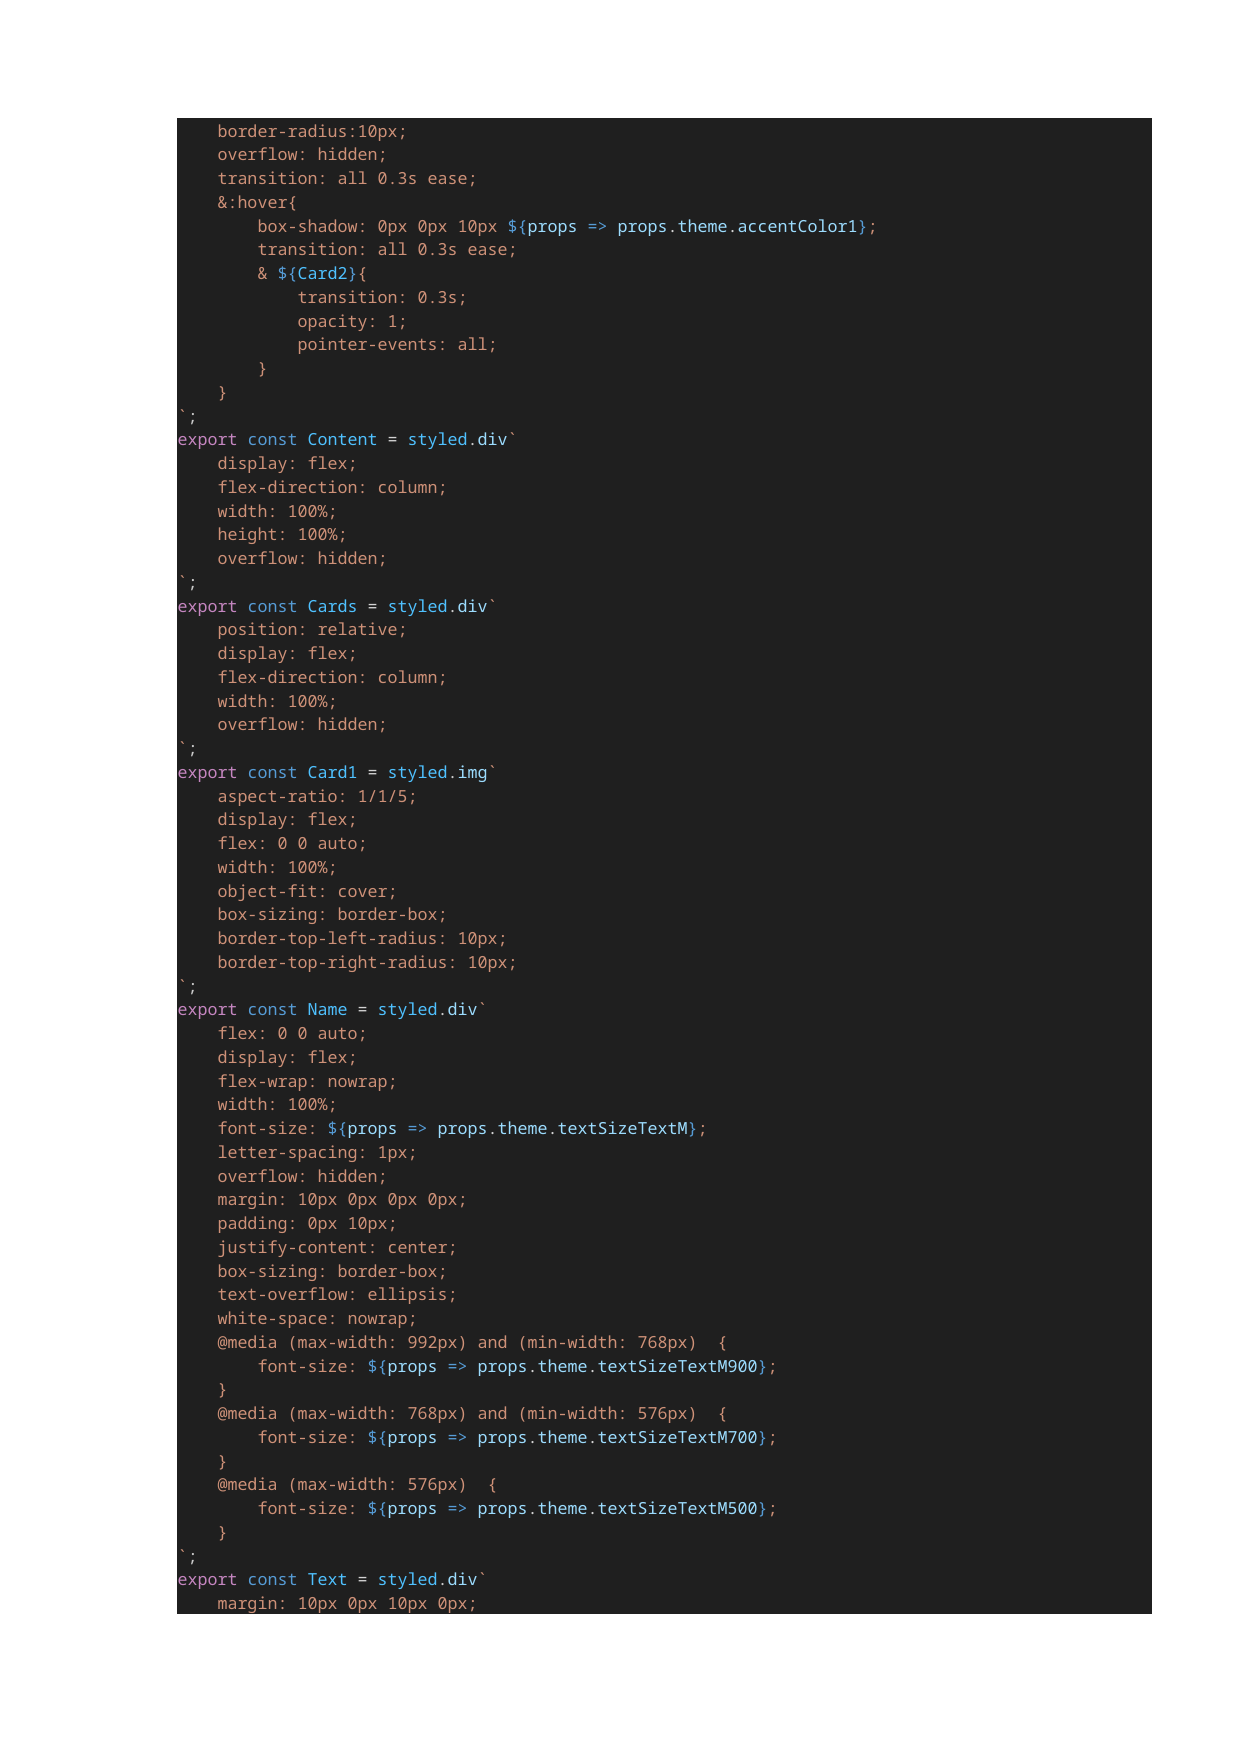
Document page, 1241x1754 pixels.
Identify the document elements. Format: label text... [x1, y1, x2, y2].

text box-sizing: border-box; [177, 902, 1152, 926]
text flex: 0 0 auto; [177, 1021, 1152, 1044]
text flex-wrap: nowrap; [177, 1068, 1152, 1092]
text opacity: 1; [177, 308, 1152, 332]
text margin: 10px 0px 0px 0px; [177, 1187, 1152, 1211]
text @media (max-width: 992px) and (min-width: 768px) { [177, 1329, 1152, 1353]
text padding: 0px 10px; [177, 1211, 1152, 1234]
text `; [177, 736, 1152, 759]
text width: 100%; [177, 1092, 1152, 1116]
text transition: all 0.3s ease; [177, 166, 1152, 189]
text box-shadow: 0px 0px 10px ${props => props.theme.accentColor1}; [177, 213, 1152, 237]
text `; [177, 403, 1152, 427]
text border-top-left-radius: 10px; [177, 926, 1152, 949]
text border-top-right-radius: 10px; [177, 949, 1152, 973]
text @media (max-width: 768px) and (min-width: 576px) { [177, 1401, 1152, 1424]
text overflow: hidden; [177, 142, 1152, 166]
text } [177, 356, 1152, 379]
text box-sizing: border-box; [177, 1258, 1152, 1282]
text `; [177, 1543, 1152, 1567]
text width: 100%; [177, 688, 1152, 712]
text } [177, 1377, 1152, 1401]
text margin: 10px 0px 10px 0px; [177, 1591, 1152, 1614]
text transition: 0.3s; [177, 284, 1152, 308]
text flex-direction: column; [177, 474, 1152, 498]
text text-overflow: ellipsis; [177, 1282, 1152, 1306]
text `; [177, 973, 1152, 997]
text font-size: ${props => props.theme.textSizeTextM900}; [177, 1353, 1152, 1377]
text &:hover{ [177, 189, 1152, 213]
text display: flex; [177, 807, 1152, 831]
text flex-direction: column; [177, 664, 1152, 688]
text `; [177, 569, 1152, 593]
text border-radius:10px; [177, 118, 1152, 142]
text width: 100%; [177, 854, 1152, 878]
text display: flex; [177, 451, 1152, 474]
text font-size: ${props => props.theme.textSizeTextM}; [177, 1116, 1152, 1139]
text overflow: hidden; [177, 546, 1152, 569]
text display: flex; [177, 1044, 1152, 1068]
text } [177, 1519, 1152, 1543]
text } [177, 1448, 1152, 1472]
text export const Text = styled.div` [177, 1567, 1152, 1591]
text export const Card1 = styled.img` [177, 759, 1152, 783]
text export const Cards = styled.div` [177, 593, 1152, 617]
text & ${Card2}{ [177, 261, 1152, 284]
text transition: all 0.3s ease; [177, 237, 1152, 261]
text font-size: ${props => props.theme.textSizeTextM500}; [177, 1496, 1152, 1519]
text height: 100%; [177, 522, 1152, 546]
text object-fit: cover; [177, 878, 1152, 902]
text export const Name = styled.div` [177, 997, 1152, 1021]
text pointer-events: all; [177, 332, 1152, 356]
text position: relative; [177, 617, 1152, 641]
text flex: 0 0 auto; [177, 831, 1152, 854]
text export const Content = styled.div` [177, 427, 1152, 451]
text overflow: hidden; [177, 712, 1152, 736]
text letter-spacing: 1px; [177, 1139, 1152, 1163]
text display: flex; [177, 641, 1152, 664]
text overflow: hidden; [177, 1163, 1152, 1187]
text @media (max-width: 576px) { [177, 1472, 1152, 1496]
text font-size: ${props => props.theme.textSizeTextM700}; [177, 1424, 1152, 1448]
text aspect-ratio: 1/1/5; [177, 783, 1152, 807]
text justify-content: center; [177, 1234, 1152, 1258]
text } [177, 379, 1152, 403]
text white-space: nowrap; [177, 1306, 1152, 1329]
text width: 100%; [177, 498, 1152, 522]
